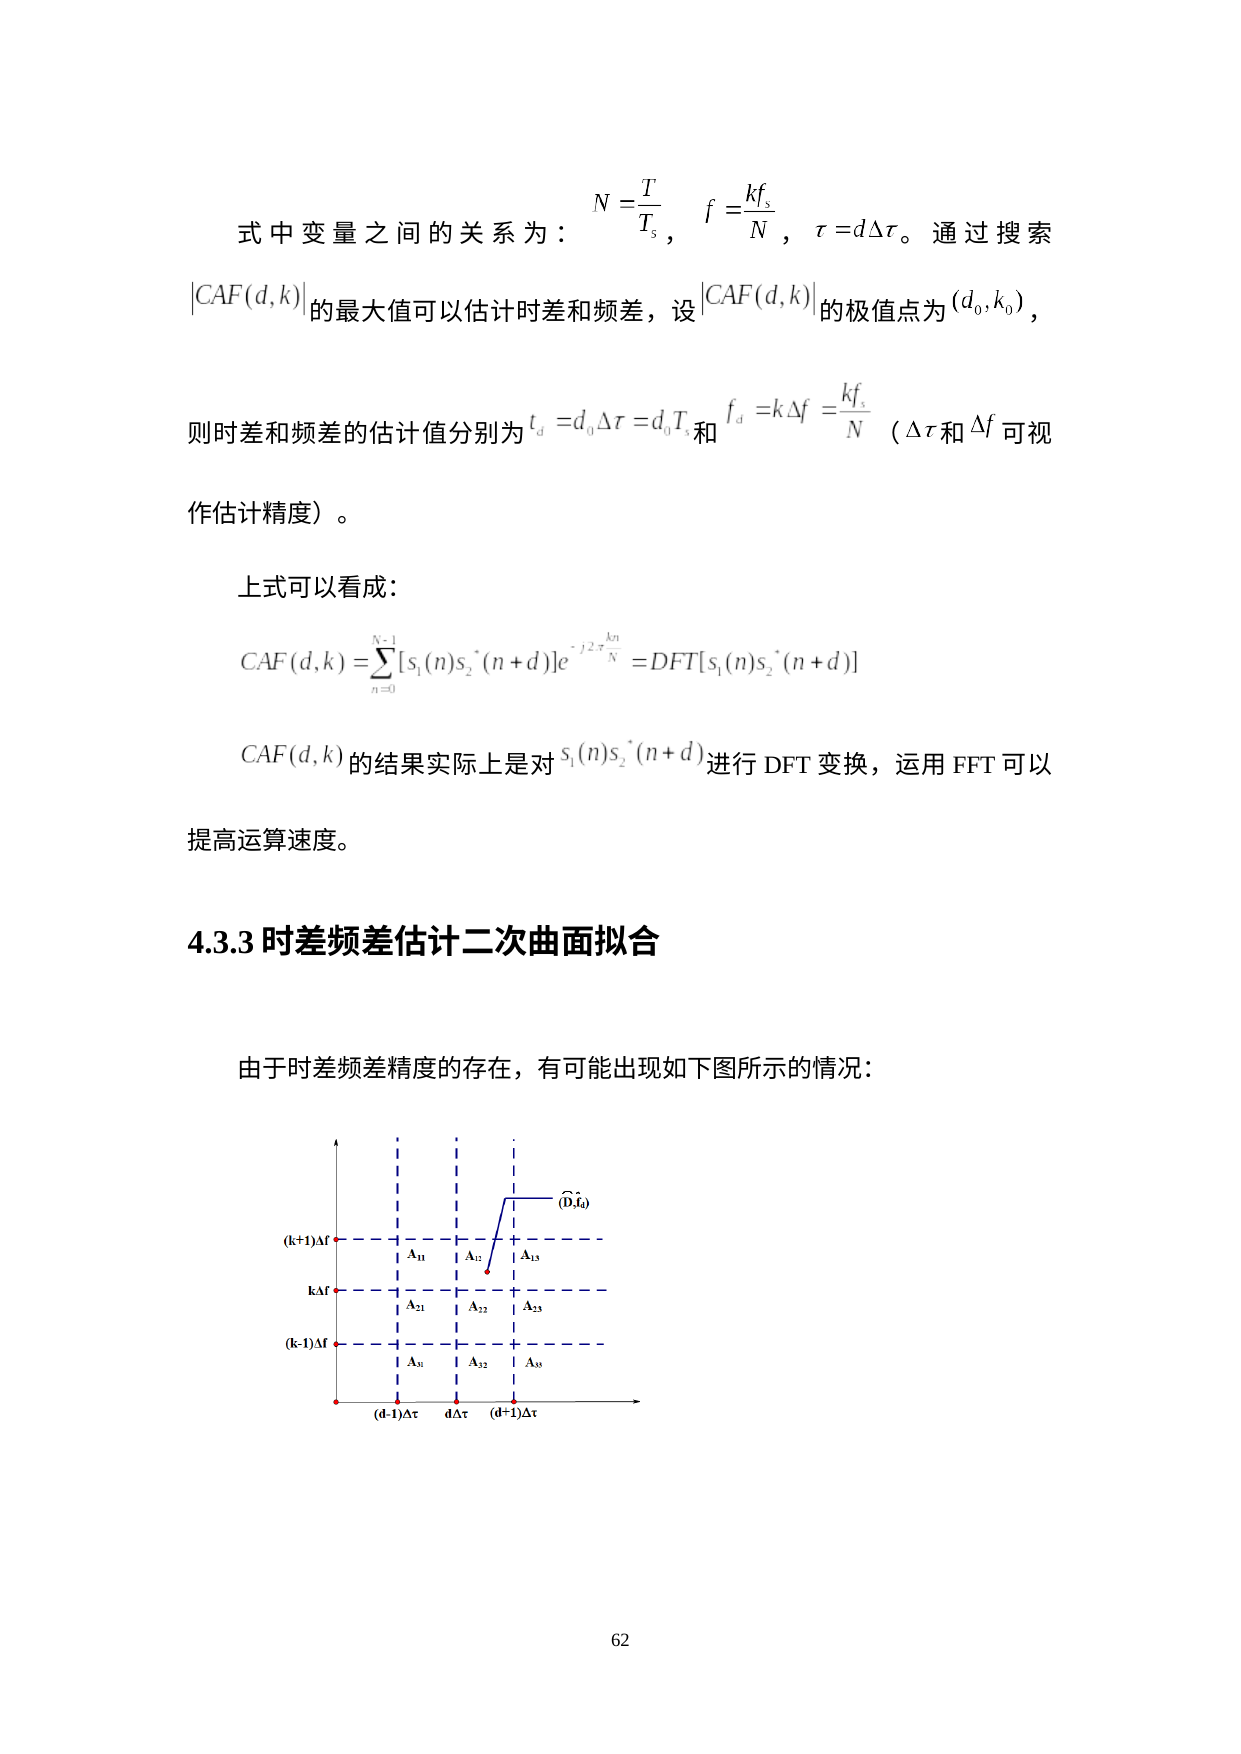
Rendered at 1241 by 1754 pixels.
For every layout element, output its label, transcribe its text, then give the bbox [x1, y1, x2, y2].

text 上式可以看成： [187, 553, 1053, 618]
text 的结果实际上是对进行DFT变换，运用FFT可以提高运算速度。 [187, 724, 1053, 871]
subtitle 4.3.3时差频差估计二次曲面拟合 [187, 907, 1053, 972]
picture [237, 1108, 687, 1453]
text 式中变量之间的关系为：，，。通过搜索的最大值可以估计时差和频差，设的极值点为，则时差和频差的估计值分别为和（和可视作估计精度）。 [187, 162, 1053, 544]
text 由于时差频差精度的存在，有可能出现如下图所示的情况： [187, 1034, 1053, 1099]
